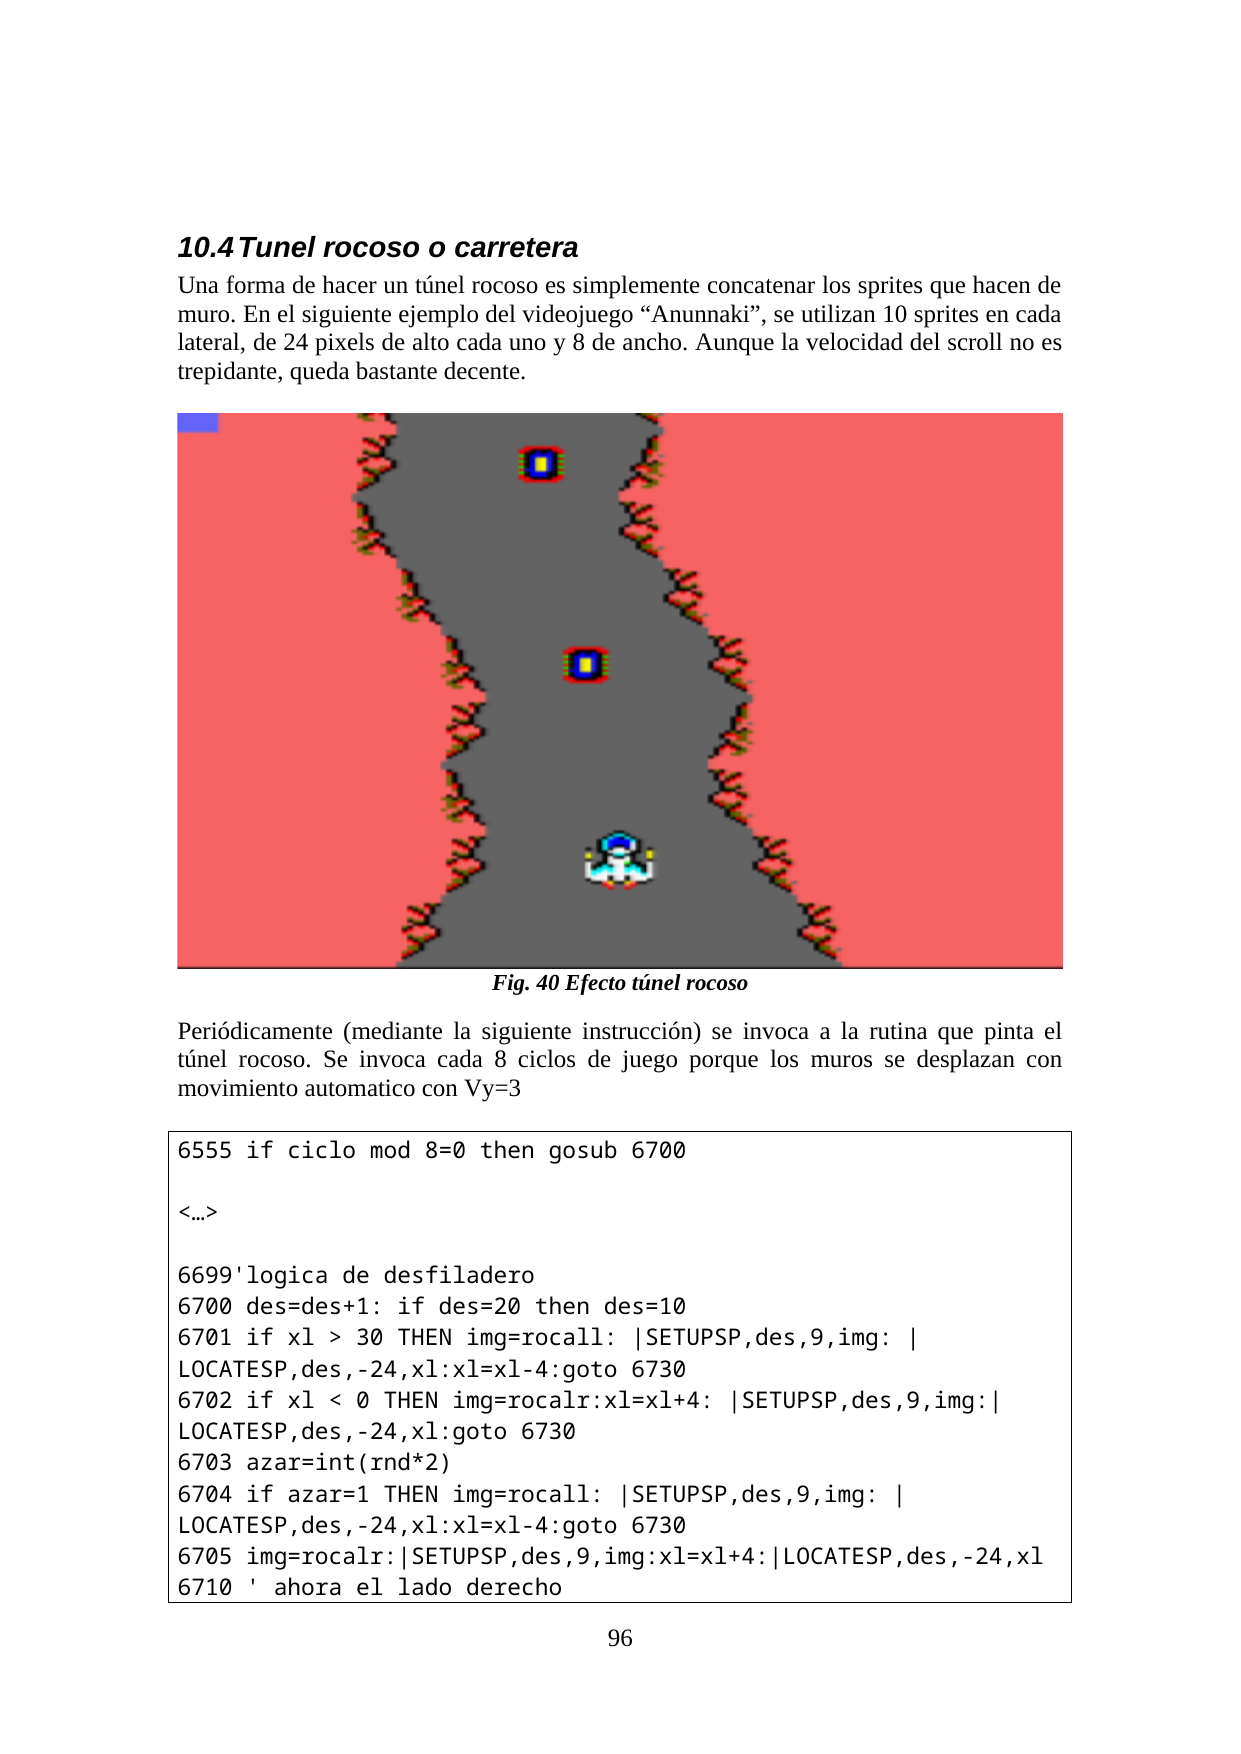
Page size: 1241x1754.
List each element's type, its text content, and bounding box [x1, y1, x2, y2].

text 6703 azar=int(rnd*2) [177, 1446, 1063, 1478]
subtitle Tunel rocoso o carretera [177, 230, 1063, 264]
text 6702 if xl < 0 THEN img=rocalr:xl=xl+4: |SETUPSP,des,9,img:|LOCATESP,des,-24,xl:goto 6730 [177, 1384, 1063, 1446]
text 6705 img=rocalr:|SETUPSP,des,9,img:xl=xl+4:|LOCATESP,des,-24,xl [177, 1540, 1063, 1571]
text 6710 ' ahora el lado derecho [177, 1571, 1063, 1602]
text 6700 des=des+1: if des=20 then des=10 [177, 1290, 1063, 1321]
text 6701 if xl > 30 THEN img=rocall: |SETUPSP,des,9,img: |LOCATESP,des,-24,xl:xl=xl-4:goto 6730 [177, 1321, 1063, 1384]
text Una forma de hacer un túnel rocoso es simplemente concatenar los sprites que hacen de muro. En el siguiente ejemplo del videojuego “Anunnaki”, se utilizan 10 sprites en cada lateral, de 24 pixels de alto cada uno y 8 de ancho. Aunque la velocidad del scroll no es trepidante, queda bastante decente. [177, 270, 1063, 385]
text Periódicamente (mediante la siguiente instrucción) se invoca a la rutina que pinta el túnel rocoso. Se invoca cada 8 ciclos de juego porque los muros se desplazan con movimiento automatico con Vy=3 [177, 1016, 1063, 1102]
text 6555 if ciclo mod 8=0 then gosub 6700 [169, 1132, 1071, 1165]
text 6699'logica de desfiladero [177, 1259, 1063, 1290]
text 6704 if azar=1 THEN img=rocall: |SETUPSP,des,9,img: |LOCATESP,des,-24,xl:xl=xl-4:goto 6730 [177, 1478, 1063, 1540]
text <…> [177, 1196, 1063, 1228]
picture [177, 413, 1063, 969]
